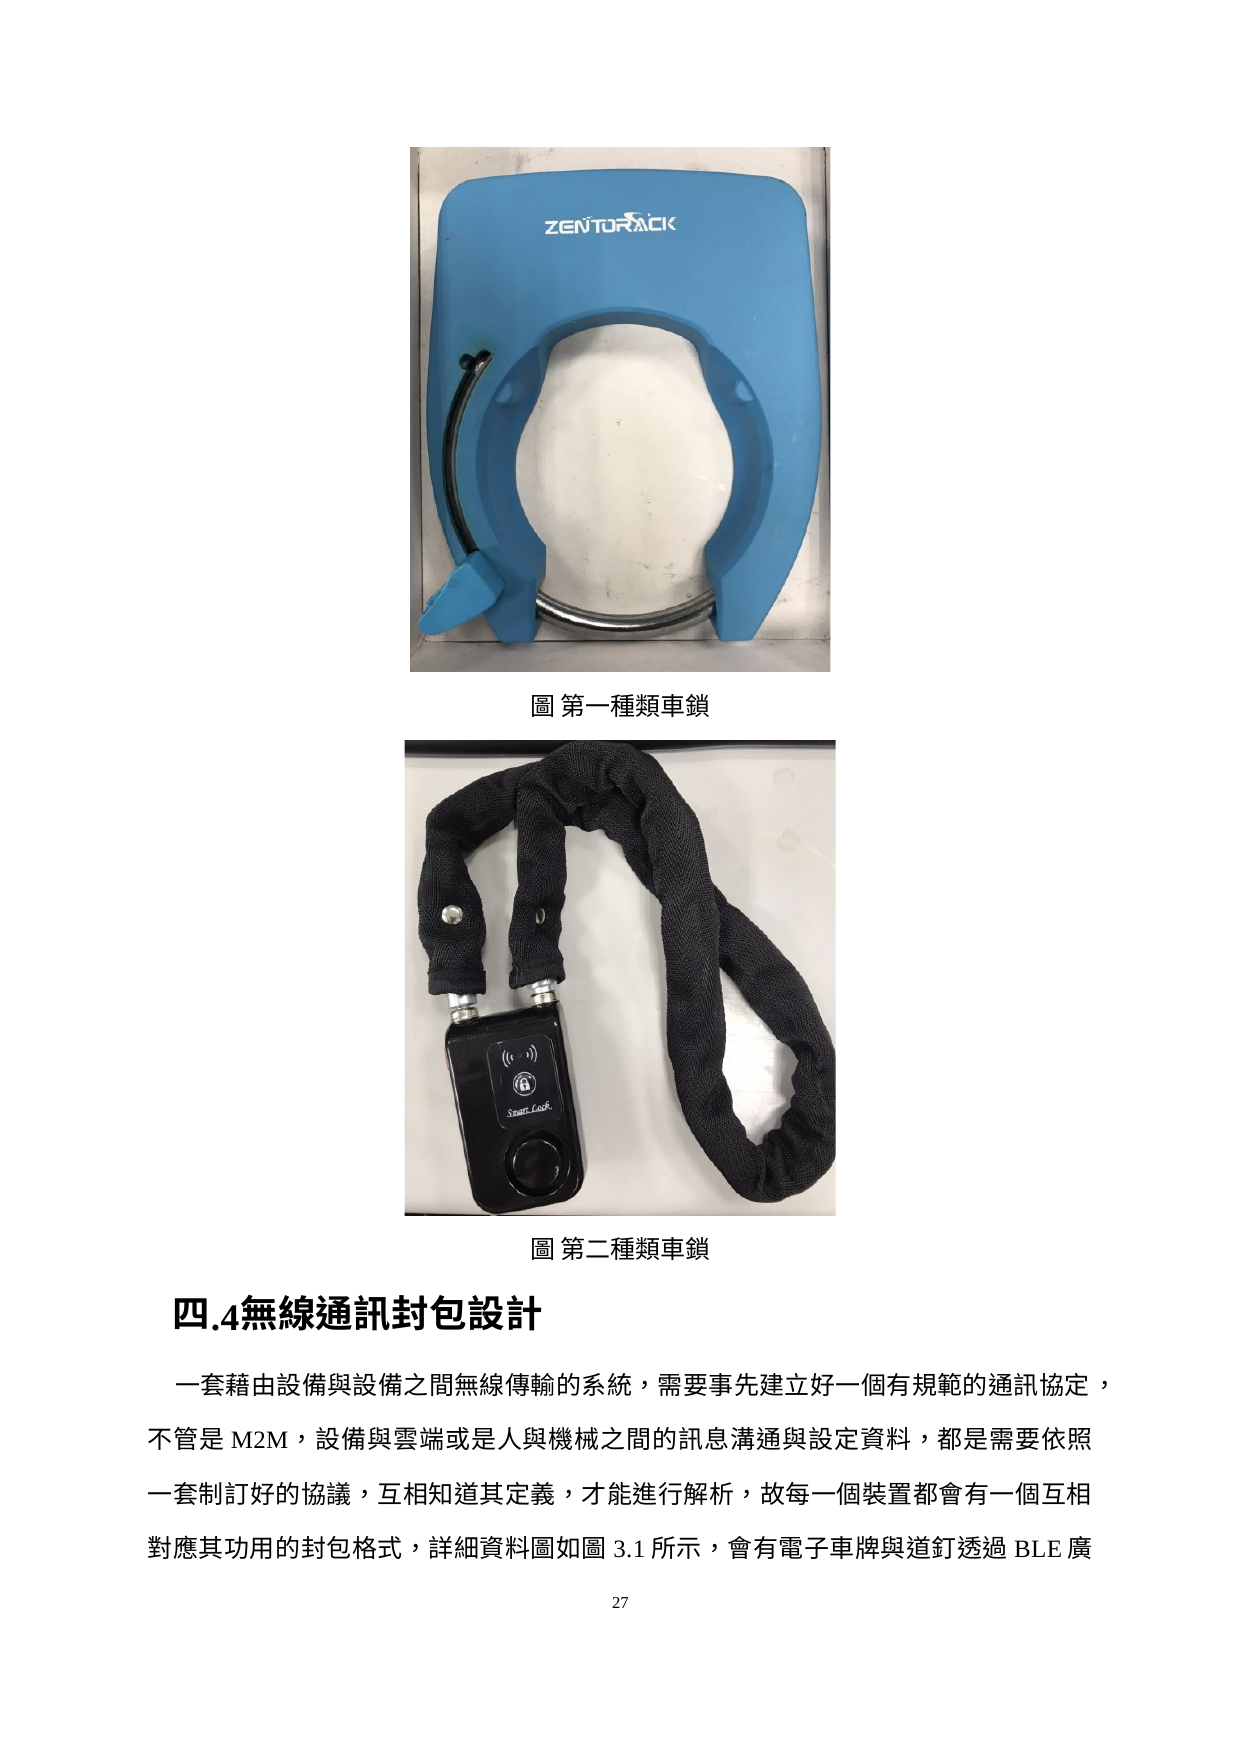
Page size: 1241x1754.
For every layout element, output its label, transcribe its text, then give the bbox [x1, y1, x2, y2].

picture [404, 740, 836, 1216]
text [148, 1365, 1092, 1565]
text 圖 第一種類車鎖 [148, 686, 1092, 722]
subtitle 無線通訊封包設計 [173, 1284, 1067, 1338]
text 圖 第二種類車鎖 [148, 1230, 1092, 1266]
picture [410, 147, 831, 672]
